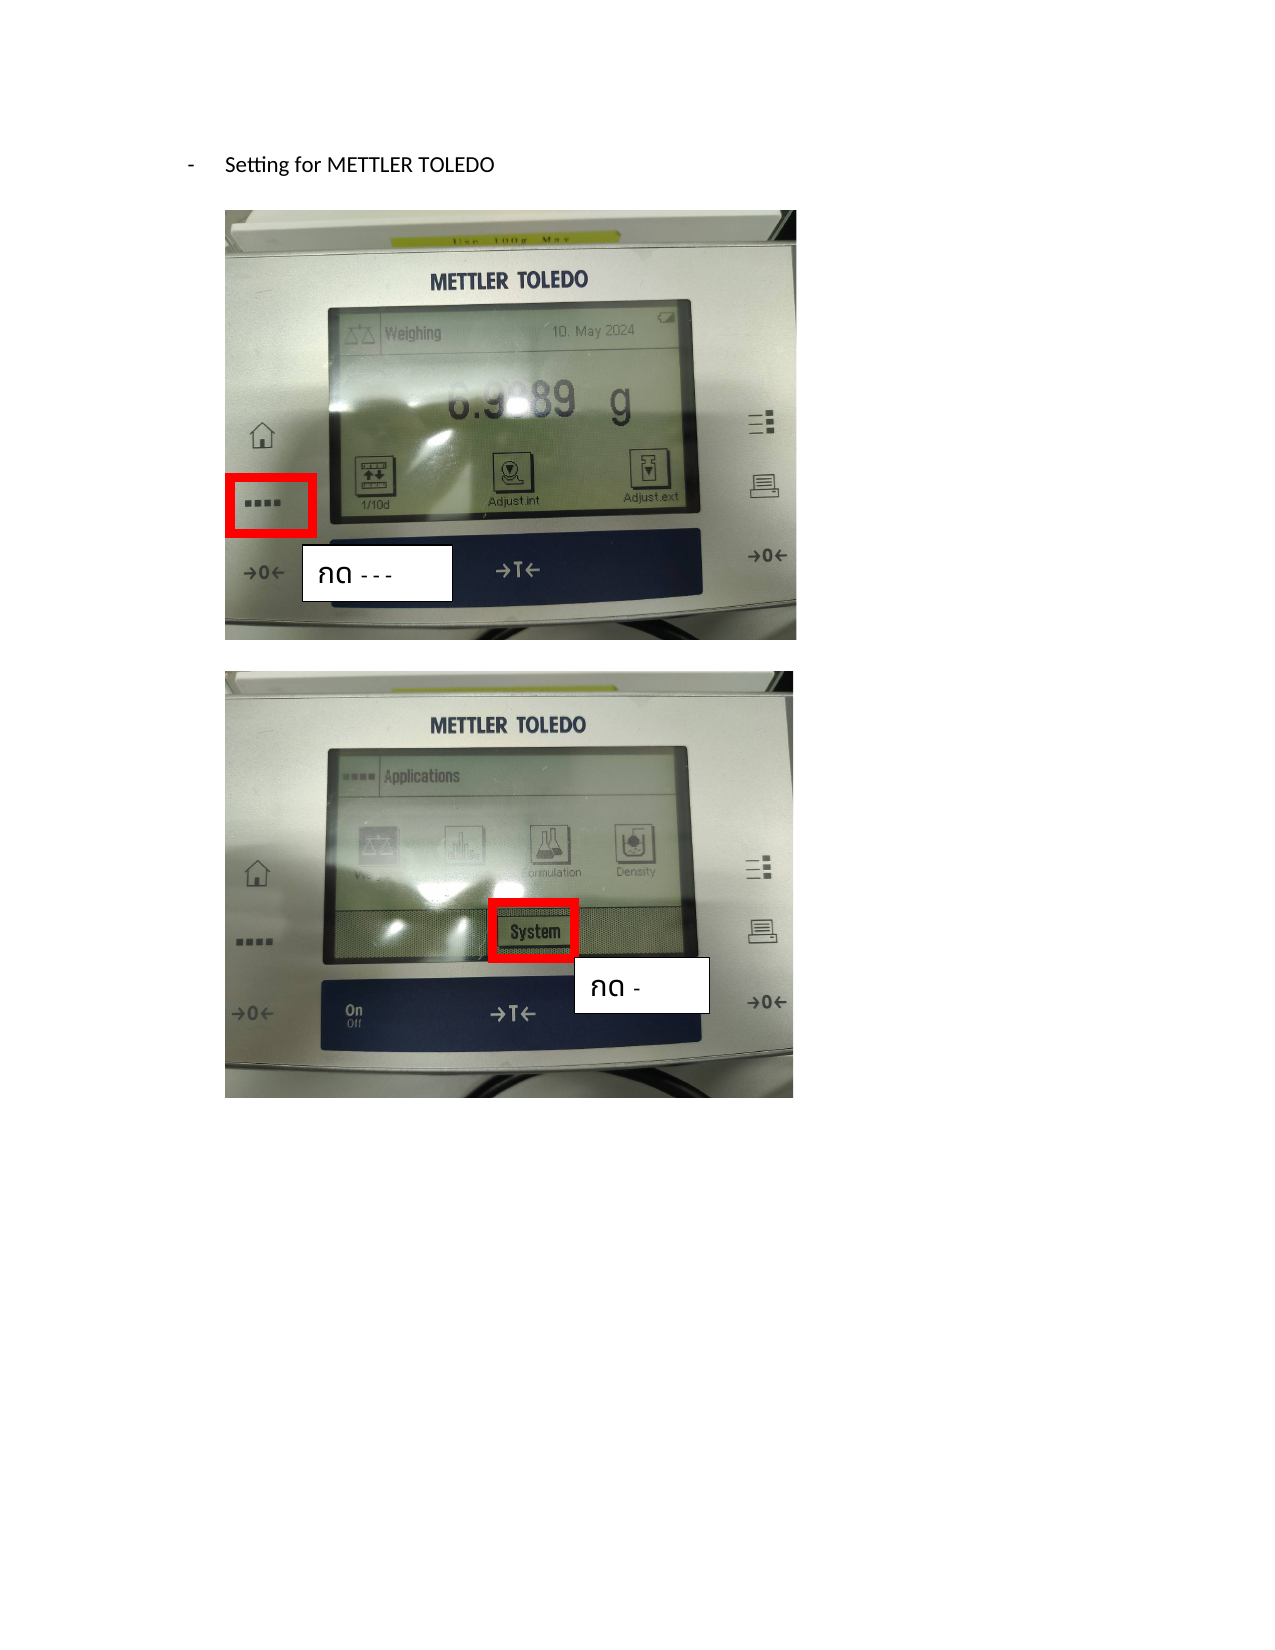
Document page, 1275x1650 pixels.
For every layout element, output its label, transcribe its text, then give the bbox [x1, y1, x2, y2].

picture [225, 210, 797, 640]
picture [225, 671, 794, 1098]
picture [235, 482, 308, 529]
list Setting for METTLER TOLEDO [187, 150, 1125, 178]
